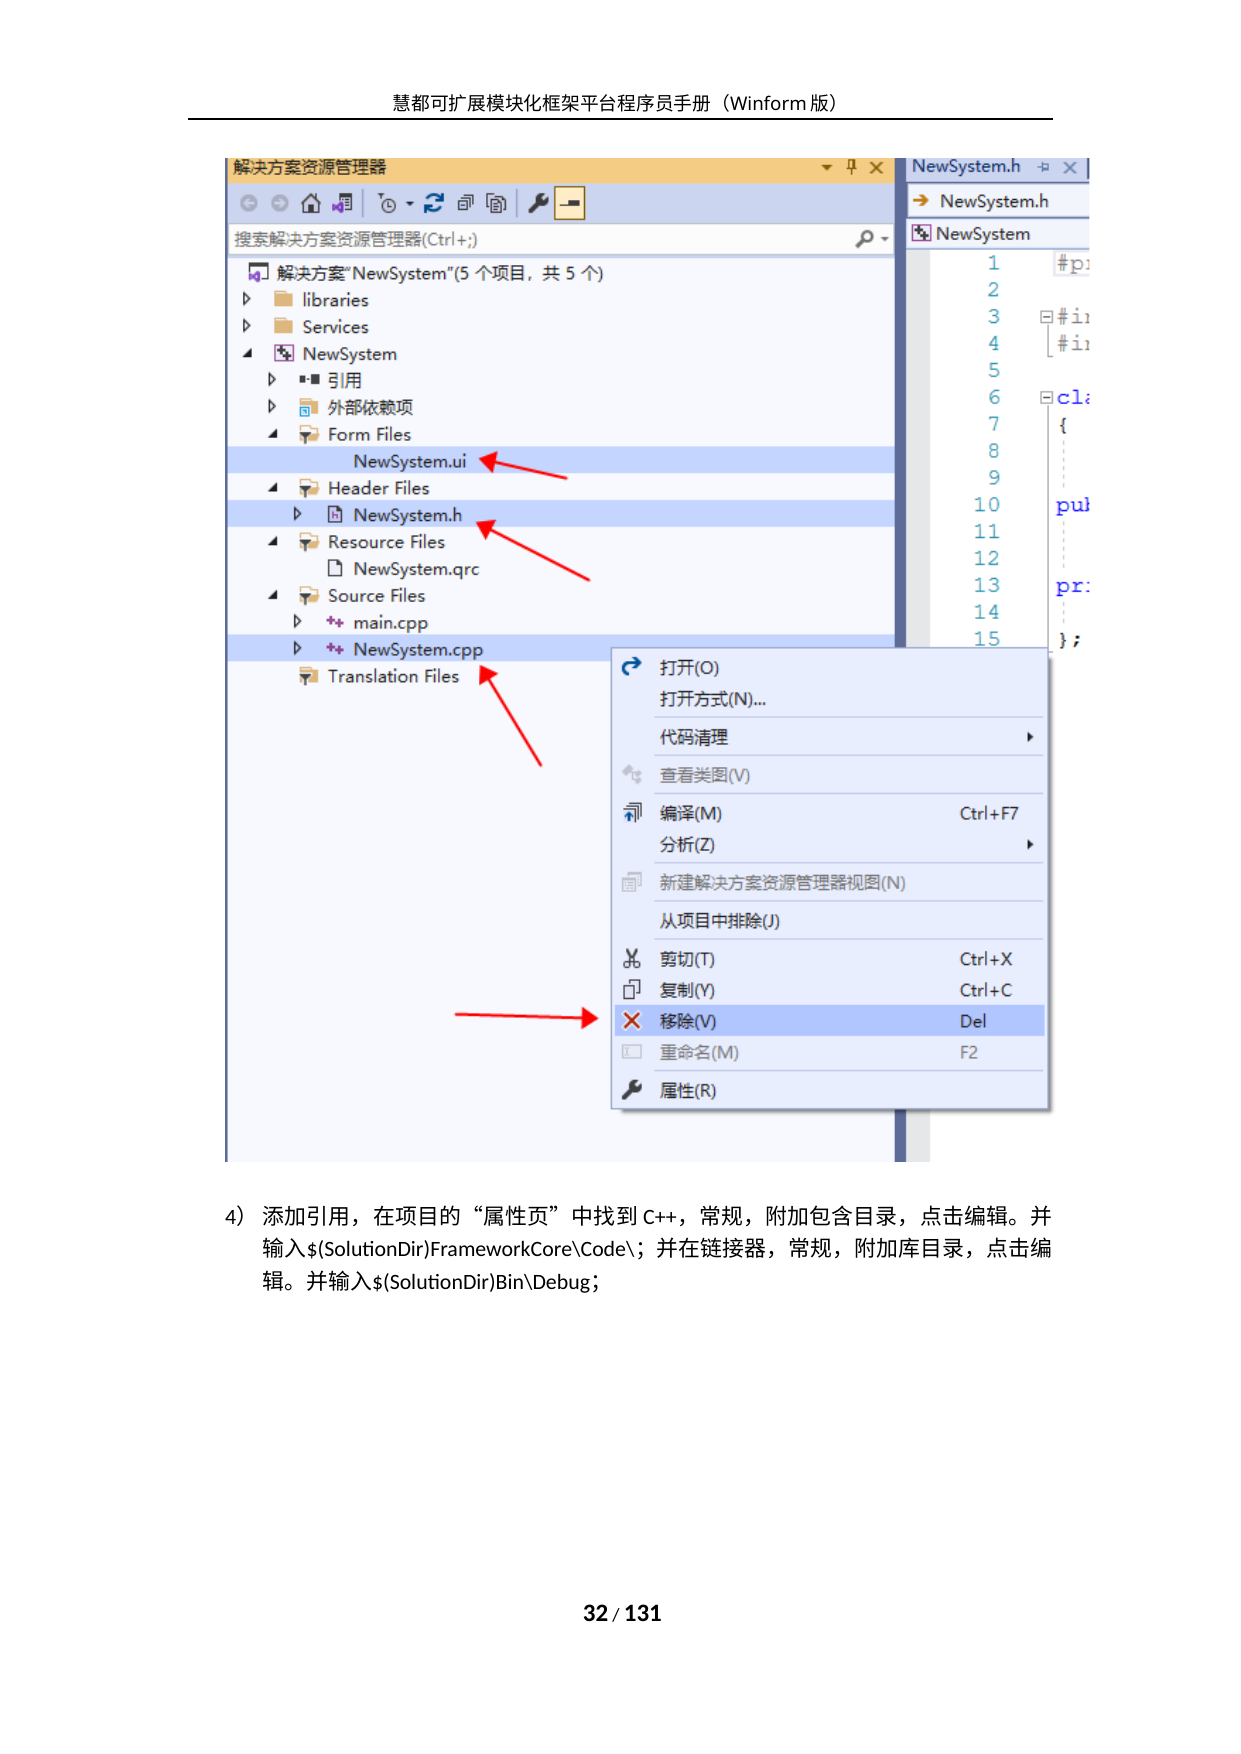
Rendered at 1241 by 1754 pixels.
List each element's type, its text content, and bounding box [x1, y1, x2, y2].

list 添加引用，在项目的“属性页”中找到C++，常规，附加包含目录，点击编辑。并输入$(SolutionDir)FrameworkCore\Code\；并在链接器，常规，附加库目录，点击编辑。并输入$(SolutionDir)Bin\Debug； [225, 1198, 1053, 1296]
picture [225, 158, 1090, 1162]
